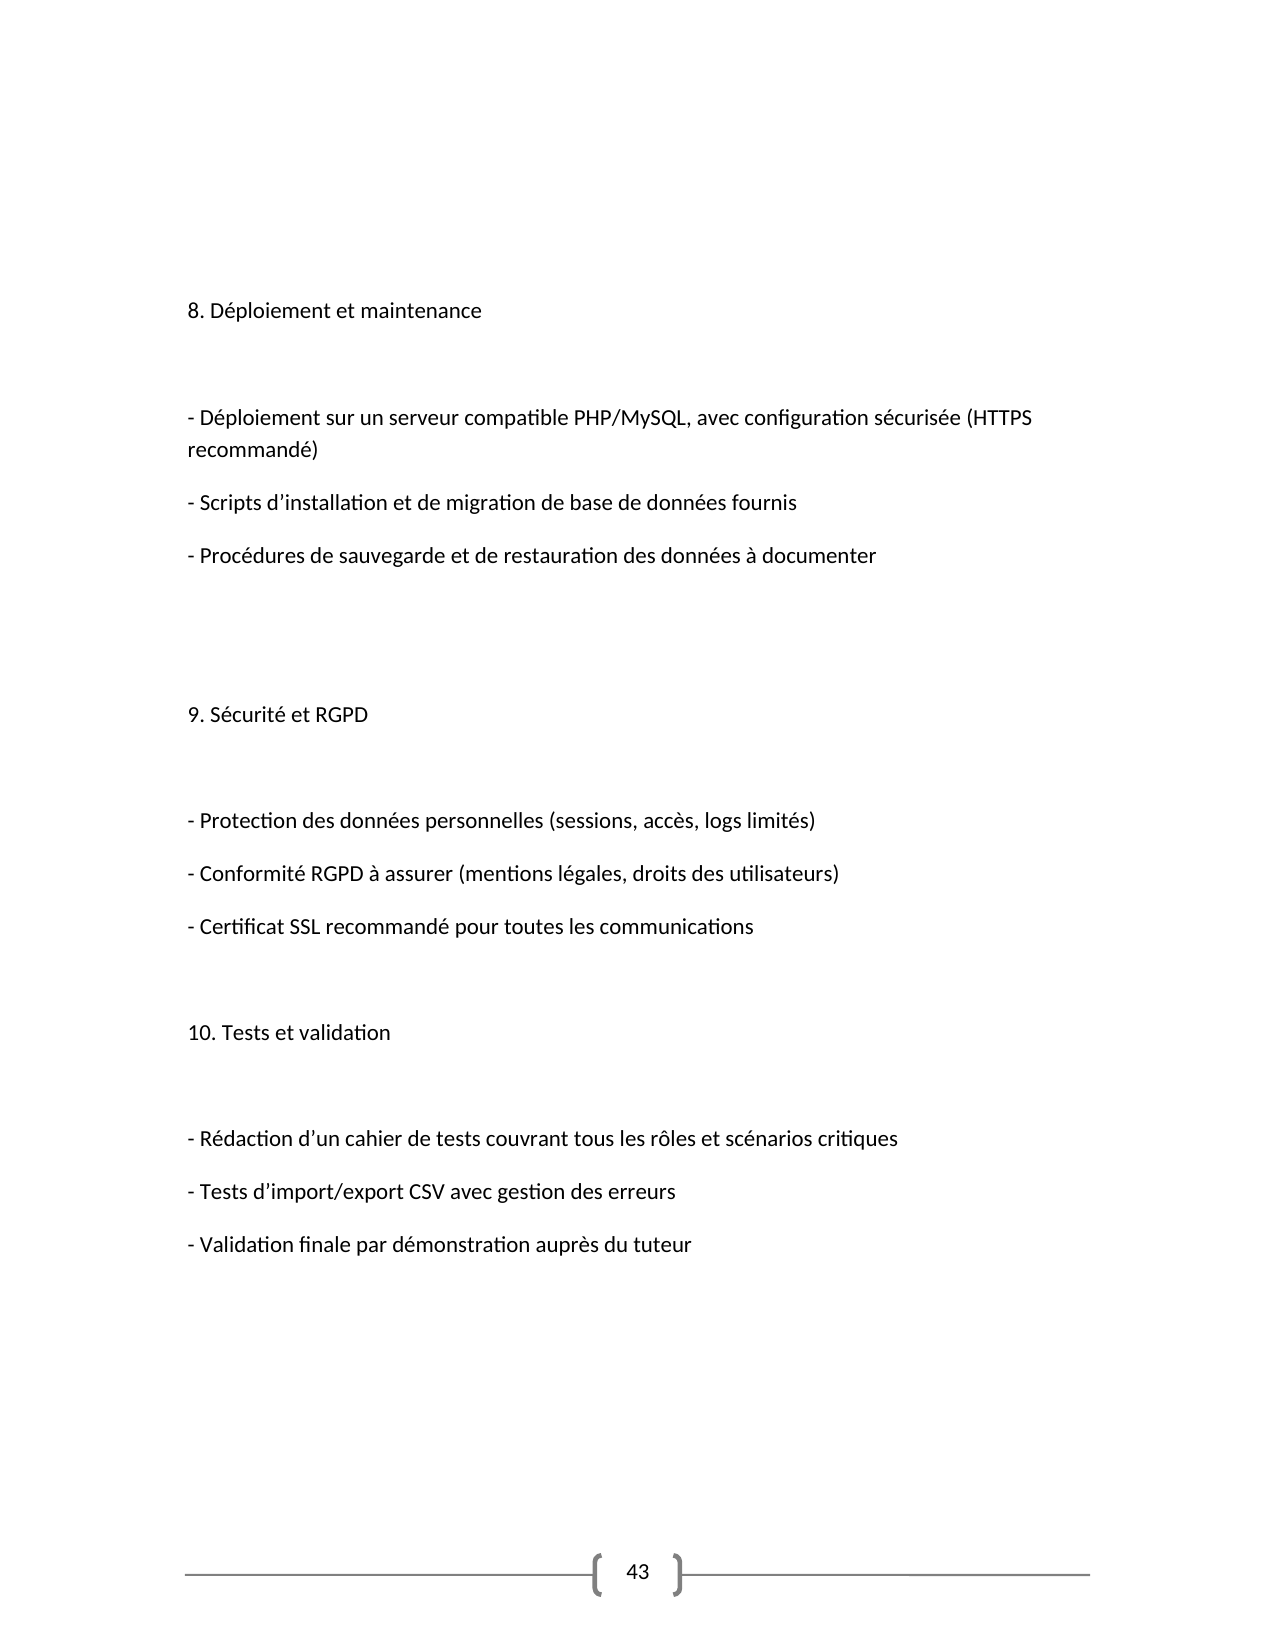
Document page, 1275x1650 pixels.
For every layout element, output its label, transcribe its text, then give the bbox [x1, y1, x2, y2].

text 9. Sécurité et RGPD [187, 700, 1087, 728]
text - Scripts d’installation et de migration de base de données fournis [187, 488, 1087, 516]
text - Conformité RGPD à assurer (mentions légales, droits des utilisateurs) [187, 859, 1087, 887]
text - Certificat SSL recommandé pour toutes les communications [187, 912, 1087, 940]
text - Protection des données personnelles (sessions, accès, logs limités) [187, 806, 1087, 834]
text - Procédures de sauvegarde et de restauration des données à documenter [187, 541, 1087, 569]
text - Déploiement sur un serveur compatible PHP/MySQL, avec configuration sécurisée (HTTPS recommandé) [187, 403, 1087, 463]
text - Rédaction d’un cahier de tests couvrant tous les rôles et scénarios critiques [187, 1124, 1087, 1152]
text 10. Tests et validation [187, 1018, 1087, 1046]
text - Validation finale par démonstration auprès du tuteur [187, 1230, 1087, 1258]
text - Tests d’import/export CSV avec gestion des erreurs [187, 1177, 1087, 1205]
text 8. Déploiement et maintenance [187, 297, 1087, 324]
